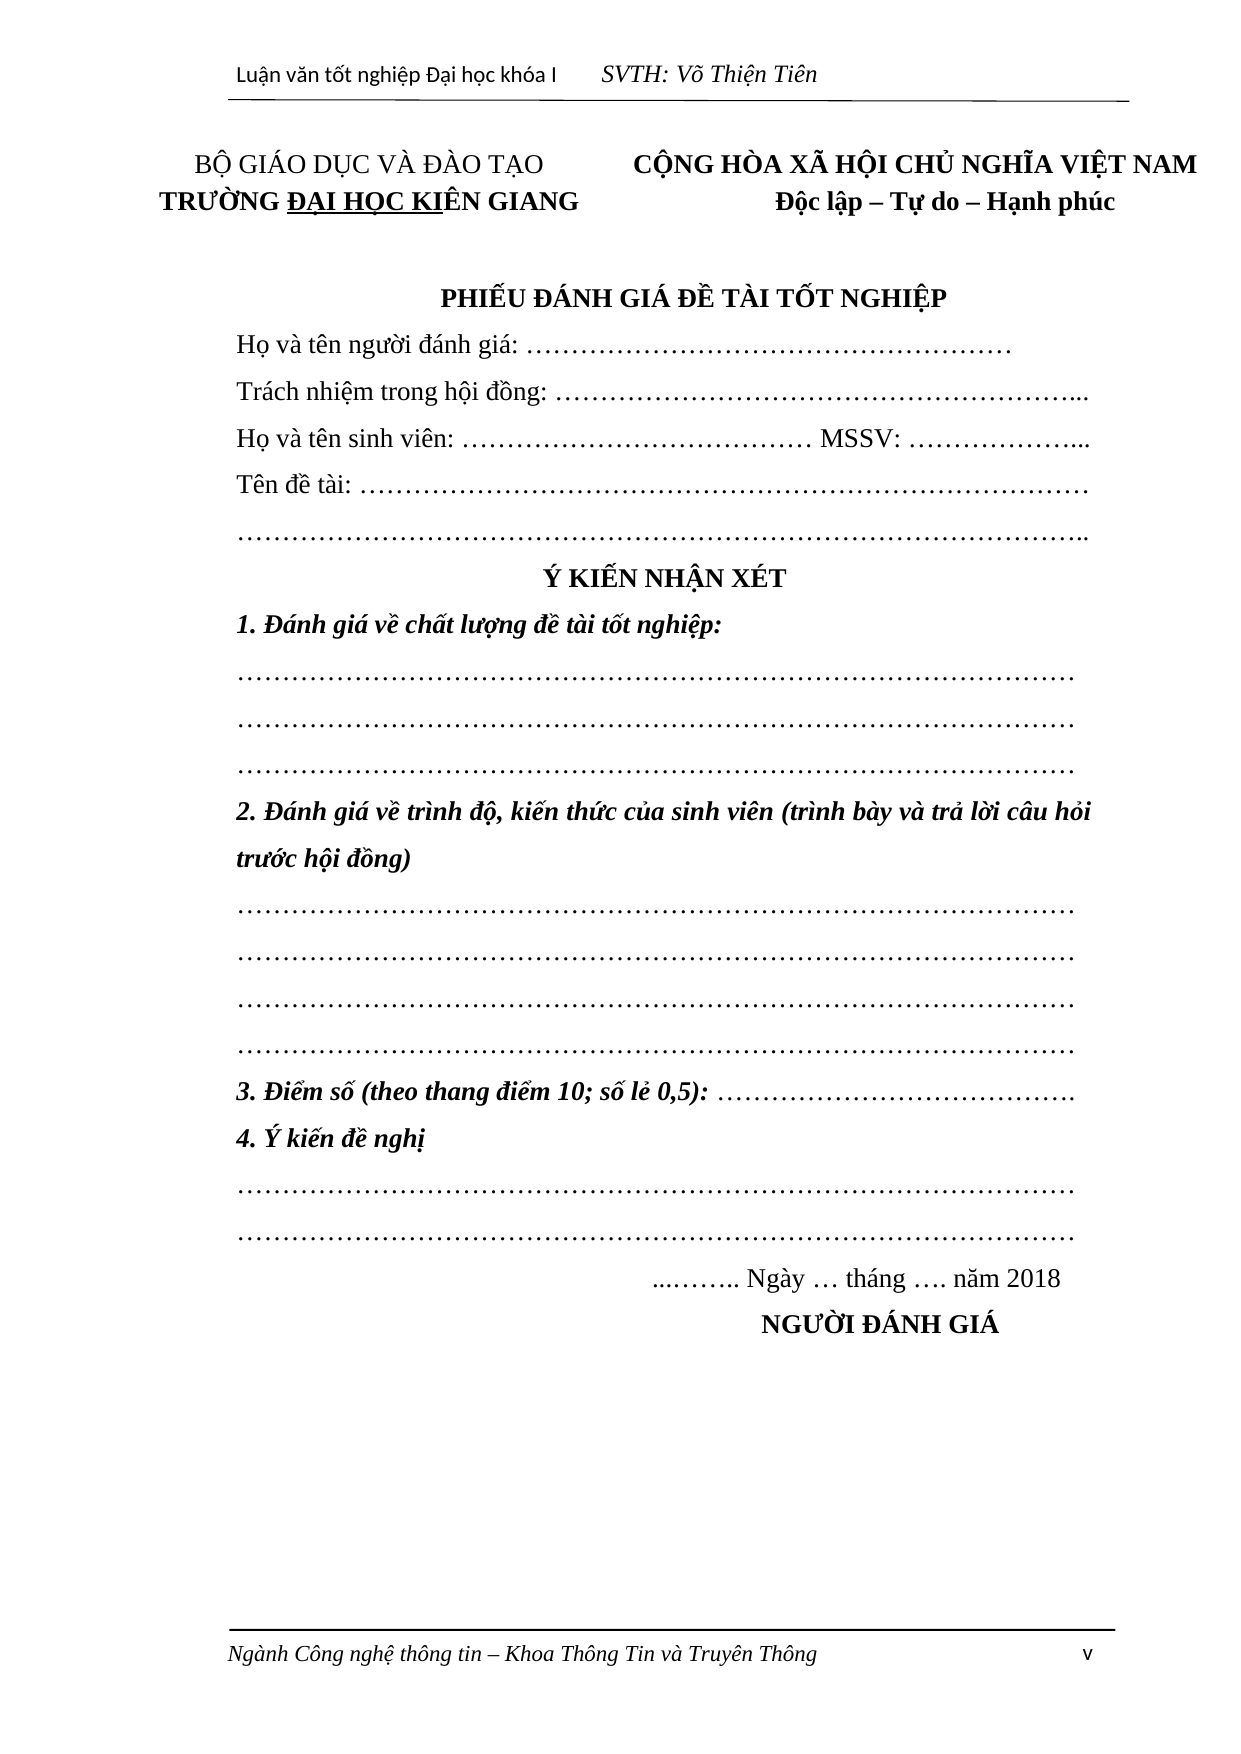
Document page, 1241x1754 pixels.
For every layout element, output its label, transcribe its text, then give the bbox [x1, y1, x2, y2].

text 1. Đánh giá về chất lượng đề tài tốt nghiệp: [236, 608, 1093, 639]
text ………………………………………………………………………………….. [236, 515, 1093, 546]
text PHIẾU ĐÁNH GIÁ ĐỀ TÀI TỐT NGHIỆP [295, 282, 1093, 313]
text NGƯỜI ĐÁNH GIÁ [236, 1308, 1093, 1339]
text ………………………………………………………………………………………………………………………………………………………………………………………………………………………………………………………………………………………………………………………………………… [236, 888, 1093, 1059]
table_header CỘNG HÒA XÃ HỘI CHỦ NGHĨA VIỆT NAM Độc lập – Tự do – Hạnh phúc [620, 148, 1211, 222]
text …………………………………………………………………………………………………………………………………………………………………… [236, 1168, 1093, 1246]
text 2. Đánh giá về trình độ, kiến thức của sinh viên (trình bày và trả lời câu hỏi trước hội đồng) [236, 795, 1093, 873]
text Ý KIẾN NHẬN XÉT [236, 562, 1093, 593]
table_header BỘ GIÁO DỤC VÀ ĐÀO TẠO TRƯỜNG ĐẠI HỌC KIÊN GIANG [118, 148, 620, 222]
text 3. Điểm số (theo thang điểm 10; số lẻ 0,5): …………………………………. [236, 1075, 1093, 1106]
text Trách nhiệm trong hội đồng: …………………………………………………... [236, 375, 1093, 406]
text ……………………………………………………………………………………………………………………………………………………………………………………………………………………………………………………… [236, 655, 1093, 779]
text ...…….. Ngày … tháng …. năm 2018 [236, 1262, 1093, 1293]
text Tên đề tài: ……………………………………………………………………… [236, 468, 1093, 499]
text 4. Ý kiến đề nghị [236, 1122, 1093, 1153]
text Họ và tên sinh viên: ………………………………… MSSV: ………………... [236, 422, 1093, 453]
text Họ và tên người đánh giá: ……………………………………………… [236, 328, 1093, 359]
